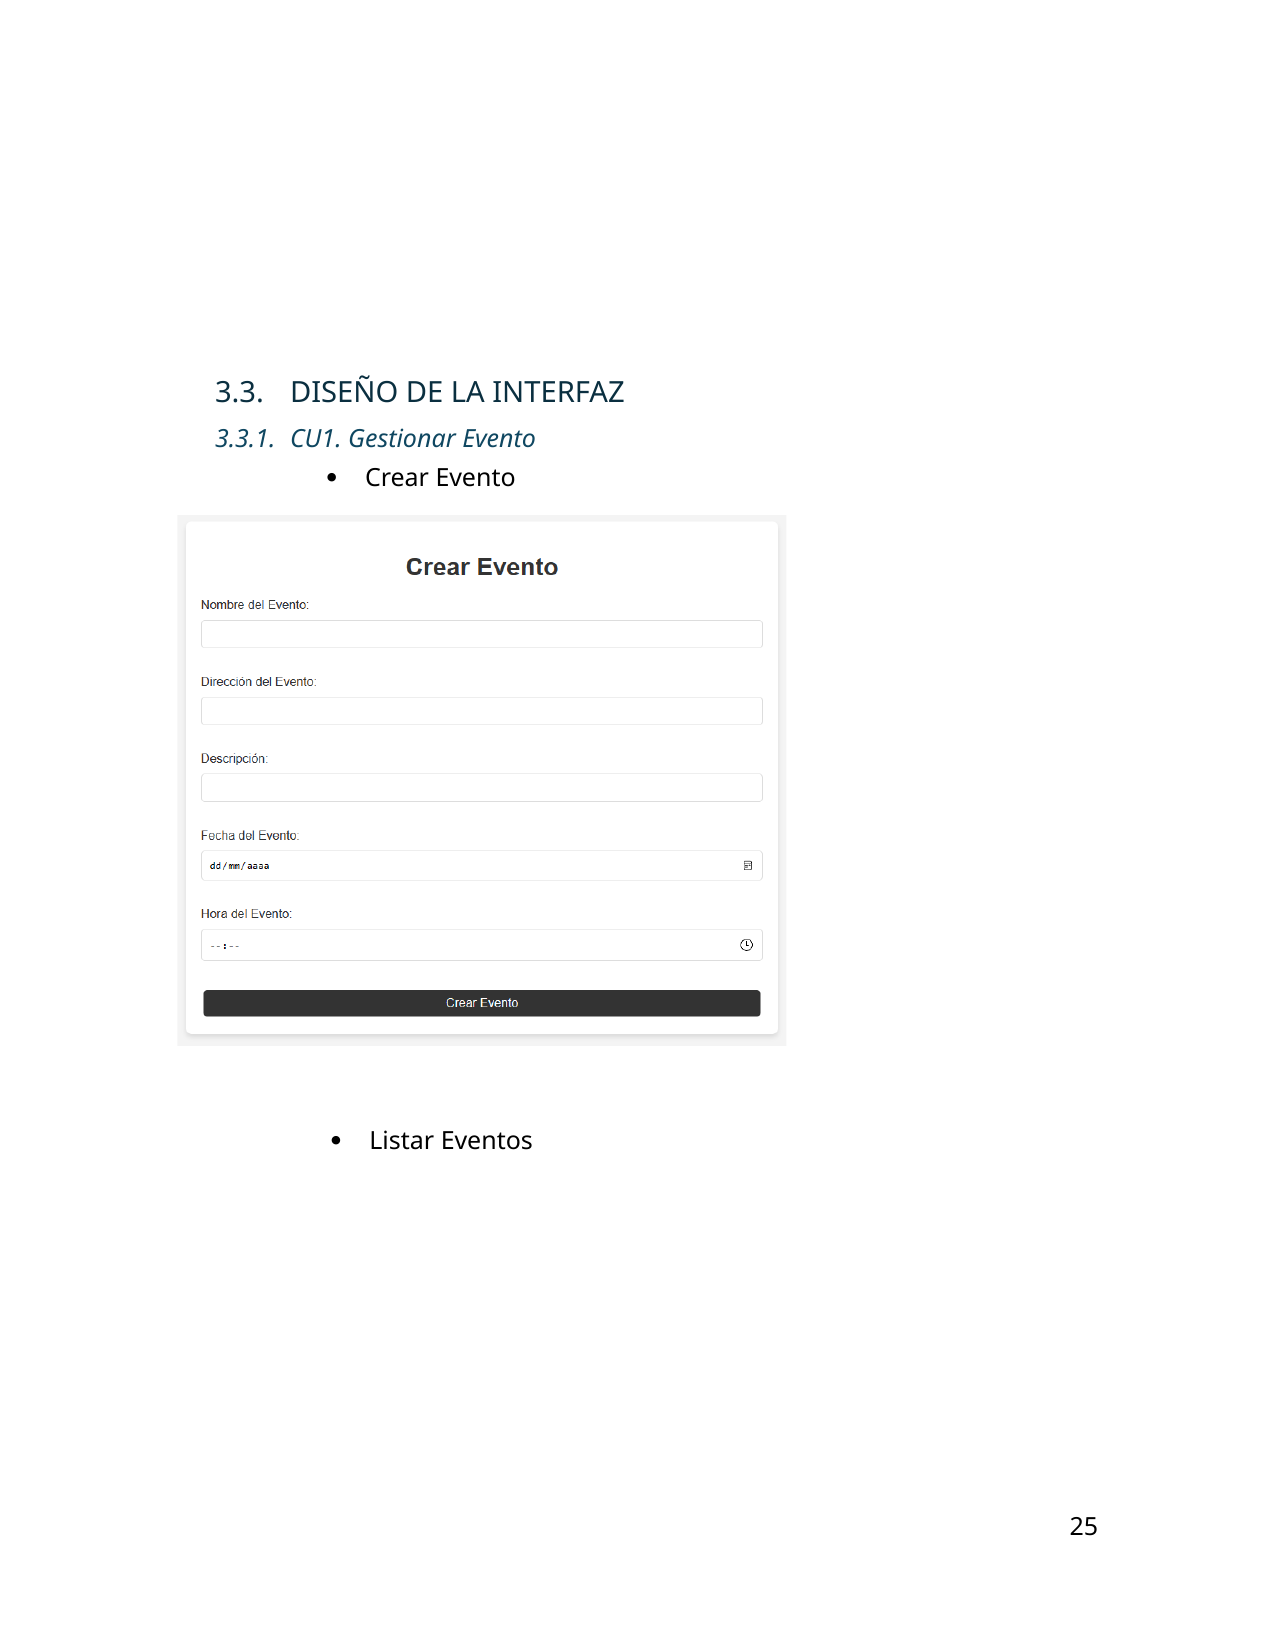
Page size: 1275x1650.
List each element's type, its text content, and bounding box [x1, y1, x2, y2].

list Crear Evento [327, 460, 1098, 494]
picture [177, 515, 787, 1046]
subtitle DISEÑO DE LA INTERFAZ [215, 371, 1098, 411]
subtitle CU1. Gestionar Evento [215, 421, 1098, 455]
list Listar Eventos [332, 1123, 1098, 1157]
